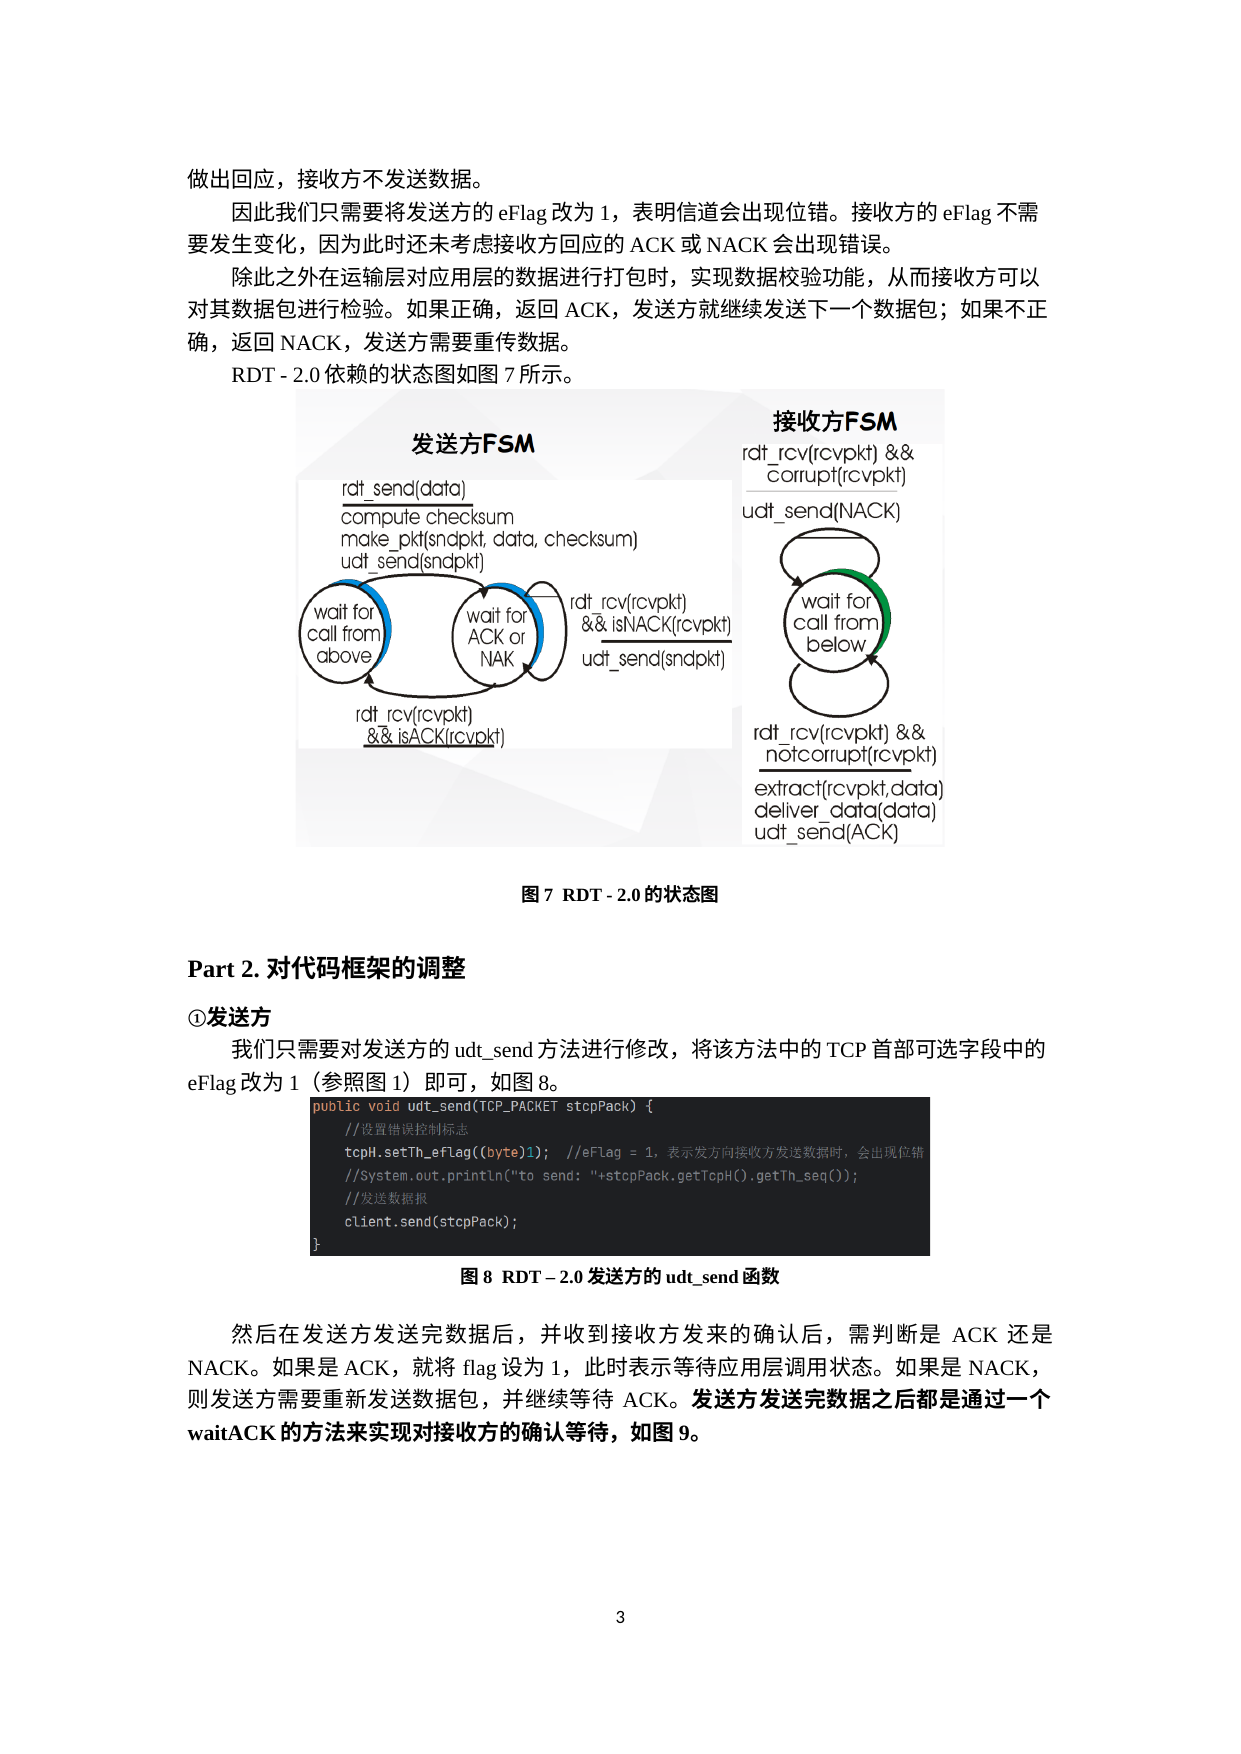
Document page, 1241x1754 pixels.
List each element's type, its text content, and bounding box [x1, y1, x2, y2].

text 图8 RDT – 2.0发送方的udt_send函数 [187, 1259, 1053, 1292]
picture [295, 389, 945, 847]
text 我们只需要对发送方的udt_send方法进行修改，将该方法中的TCP首部可选字段中的eFlag改为1（参照图1）即可，如图8。 [187, 1032, 1053, 1097]
text 图7 RDT - 2.0的状态图 [187, 877, 1053, 909]
text ①发送方 [187, 999, 1053, 1032]
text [187, 162, 1053, 194]
text 除此之外在运输层对应用层的数据进行打包时，实现数据校验功能，从而接收方可以对其数据包进行检验。如果正确，返回 ACK，发送方就继续发送下一个数据包；如果不正确，返回 NACK，发送方需要重传数据。 [187, 259, 1053, 357]
text 因此我们只需要将发送方的eFlag改为1，表明信道会出现位错。接收方的eFlag不需要发生变化，因为此时还未考虑接收方回应的ACK或NACK会出现错误。 [187, 194, 1053, 259]
text Part 2. 对代码框架的调整 [187, 934, 1053, 999]
picture [310, 1097, 931, 1256]
text RDT - 2.0依赖的状态图如图7所示。 [187, 357, 1053, 389]
text 然后在发送方发送完数据后，并收到接收方发来的确认后，需判断是 ACK 还是 NACK。如果是ACK，就将 flag设为1，此时表示等待应用层调用状态。如果是NACK，则发送方需要重新发送数据包，并继续等待 ACK。发送方发送完数据之后都是通过一个waitACK的方法来实现对接收方的确认等待，如图9。 [187, 1317, 1053, 1447]
